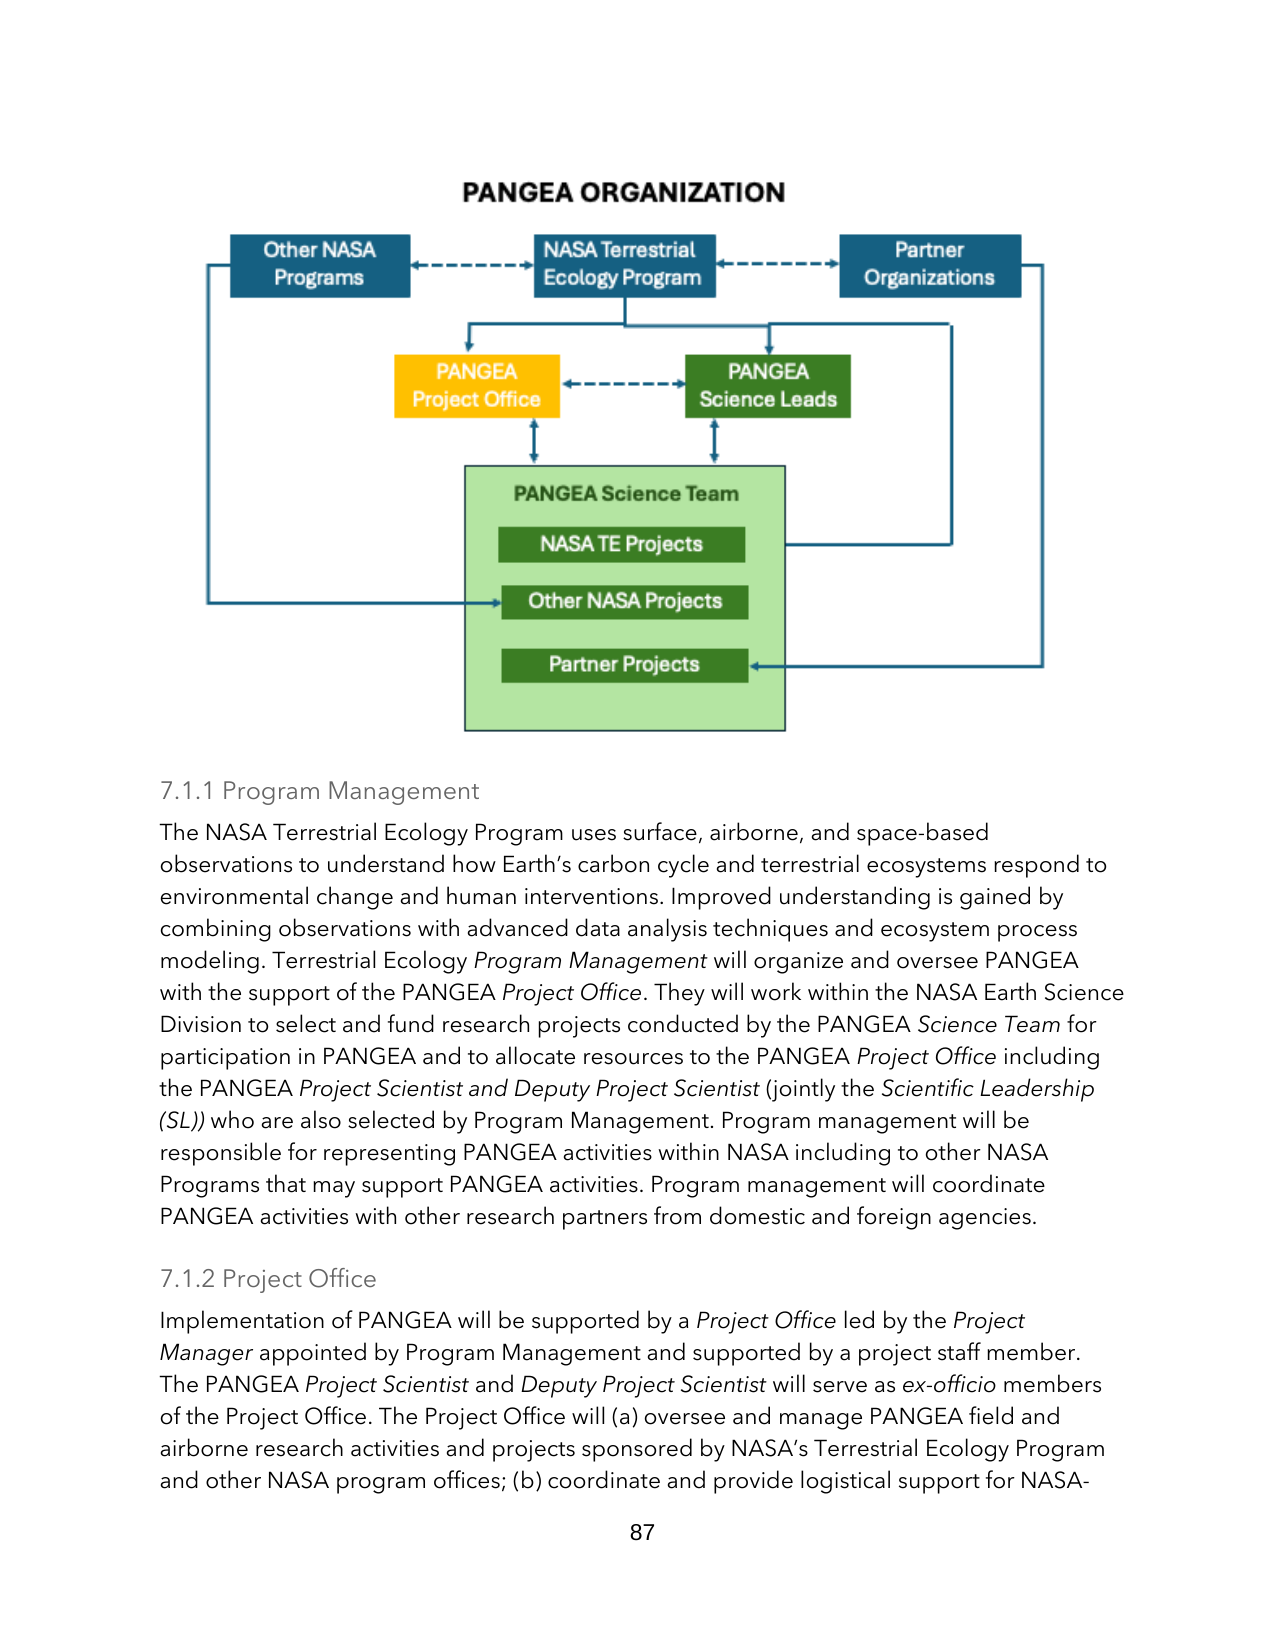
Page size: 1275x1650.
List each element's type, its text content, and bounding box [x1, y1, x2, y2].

picture [159, 150, 1094, 743]
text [159, 1306, 1125, 1494]
subtitle 7.1.2 Project Office [159, 1263, 1125, 1294]
text The NASA Terrestrial Ecology Program uses surface, airborne, and space-based observations to understand how Earth’s carbon cycle and terrestrial ecosystems respond to environmental change and human interventions. Improved understanding is gained by combining observations with advanced data analysis techniques and ecosystem process modeling. Terrestrial Ecology Program Management will organize and oversee PANGEA with the support of the PANGEA Project Office. They will work within the NASA Earth Science Division to select and fund research projects conducted by the PANGEA Science Team for participation in PANGEA and to allocate resources to the PANGEA Project Office including the PANGEA Project Scientist and Deputy Project Scientist (jointly the Scientific Leadership (SL)) who are also selected by Program Management. Program management will be responsible for representing PANGEA activities within NASA including to other NASA Programs that may support PANGEA activities. Program management will coordinate PANGEA activities with other research partners from domestic and foreign agencies. [159, 818, 1125, 1230]
subtitle 7.1.1 Program Management [159, 775, 1125, 806]
